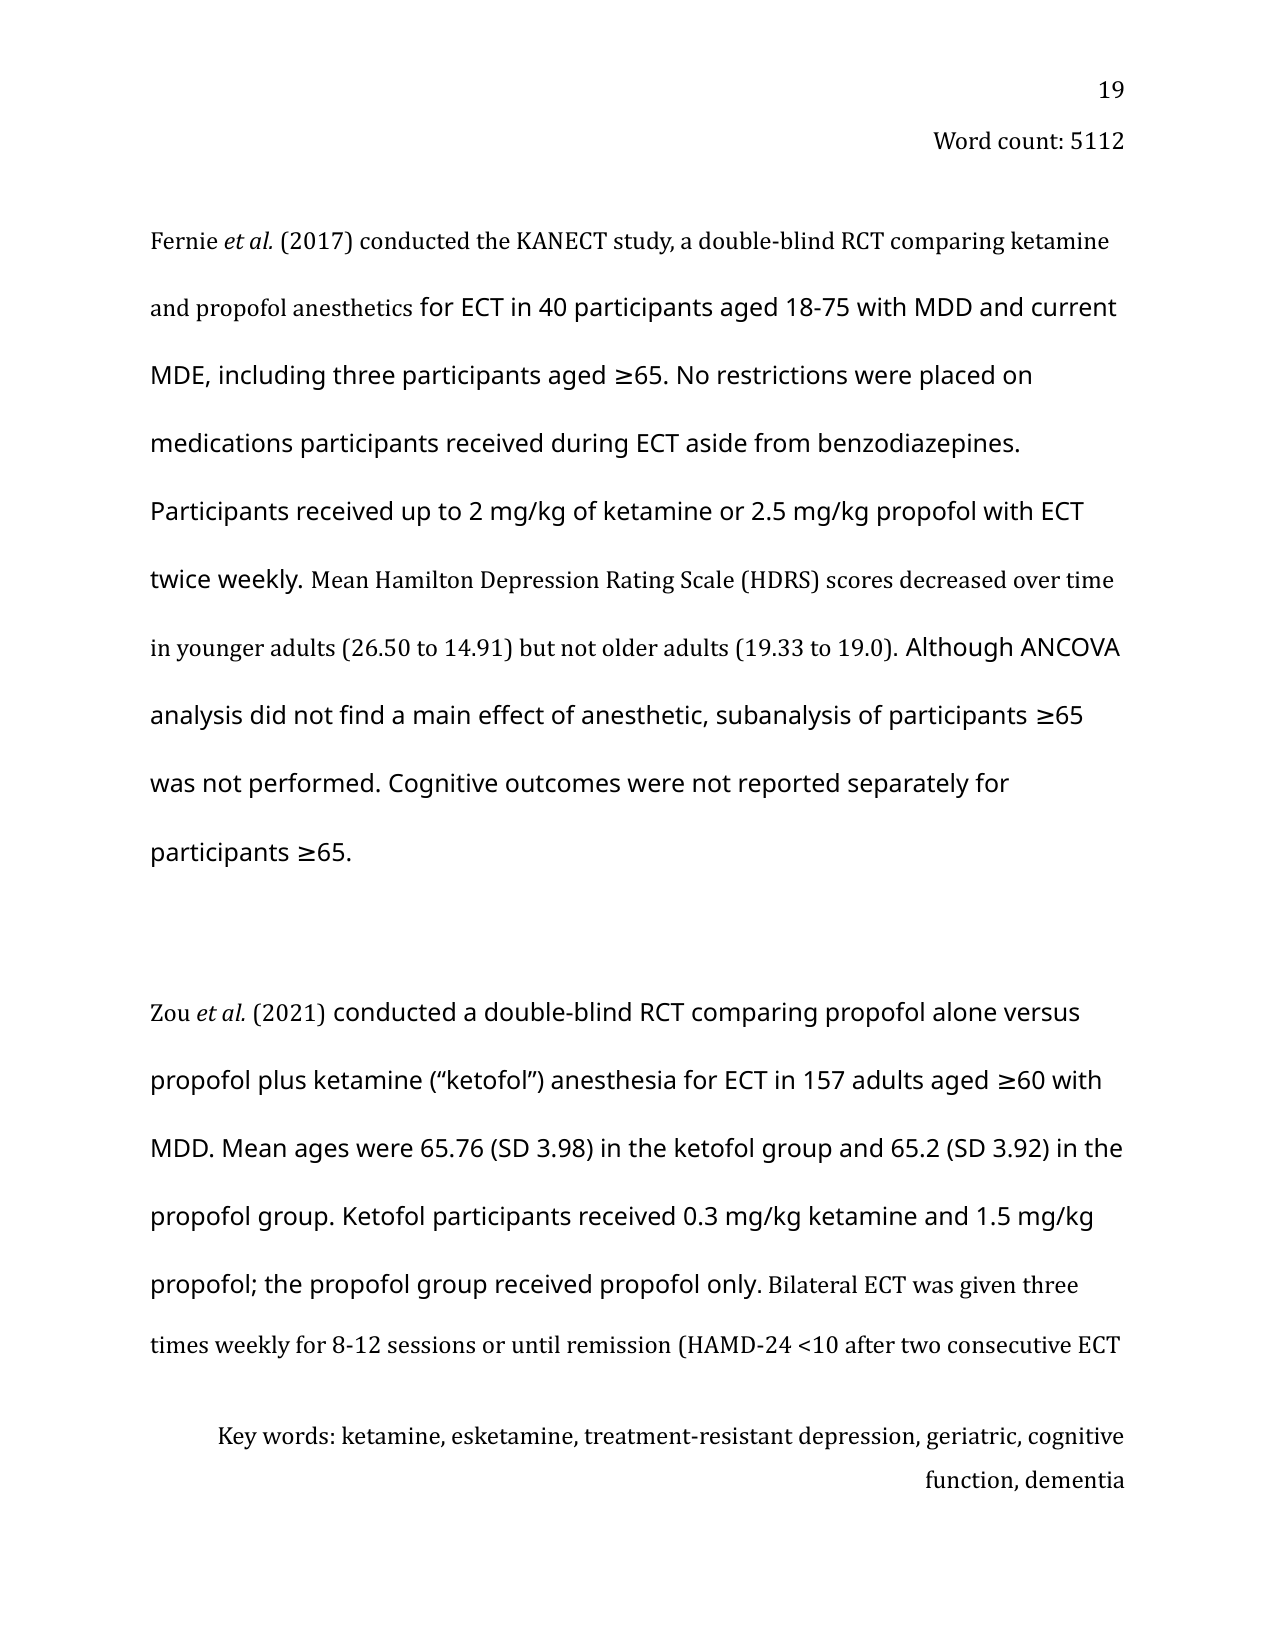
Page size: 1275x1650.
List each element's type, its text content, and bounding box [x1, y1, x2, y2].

text Fernie et al. (2017) conducted the KANECT study, a double-blind RCT comparing ketamine and propofol anesthetics for ECT in 40 participants aged 18-75 with MDD and current MDE, including three participants aged ≥65. No restrictions were placed on medications participants received during ECT aside from benzodiazepines. Participants received up to 2 mg/kg of ketamine or 2.5 mg/kg propofol with ECT twice weekly. Mean Hamilton Depression Rating Scale (HDRS) scores decreased over time in younger adults (26.50 to 14.91) but not older adults (19.33 to 19.0). Although ANCOVA analysis did not find a main effect of anesthetic, subanalysis of participants ≥65 was not performed. Cognitive outcomes were not reported separately for participants ≥65. [150, 226, 1125, 868]
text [150, 994, 1125, 1359]
